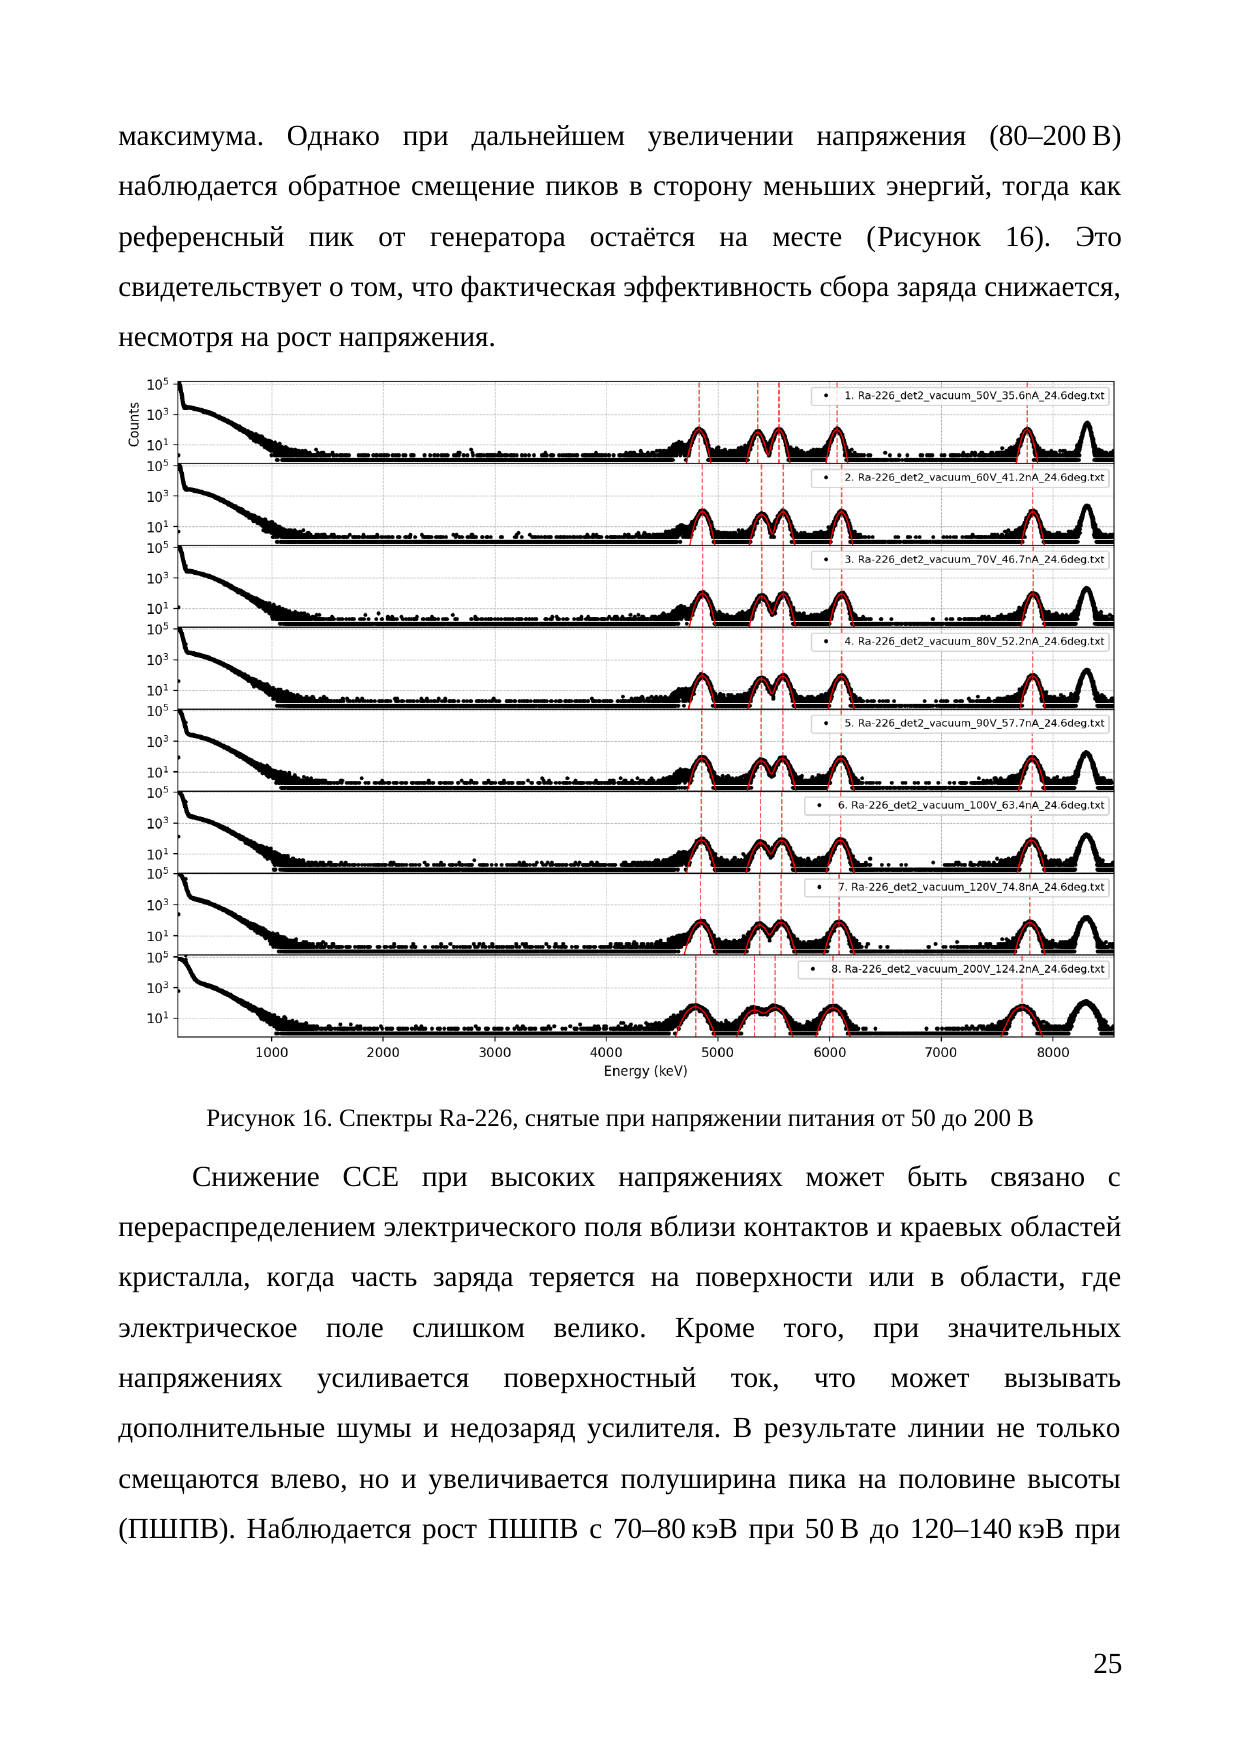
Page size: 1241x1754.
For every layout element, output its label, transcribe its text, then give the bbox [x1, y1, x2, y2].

text Рисунок . Спектры Ra-226, снятые при напряжении питания от 50 до 200 В [118, 1103, 1122, 1132]
picture [118, 369, 1123, 1087]
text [118, 118, 1122, 353]
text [118, 1159, 1122, 1544]
